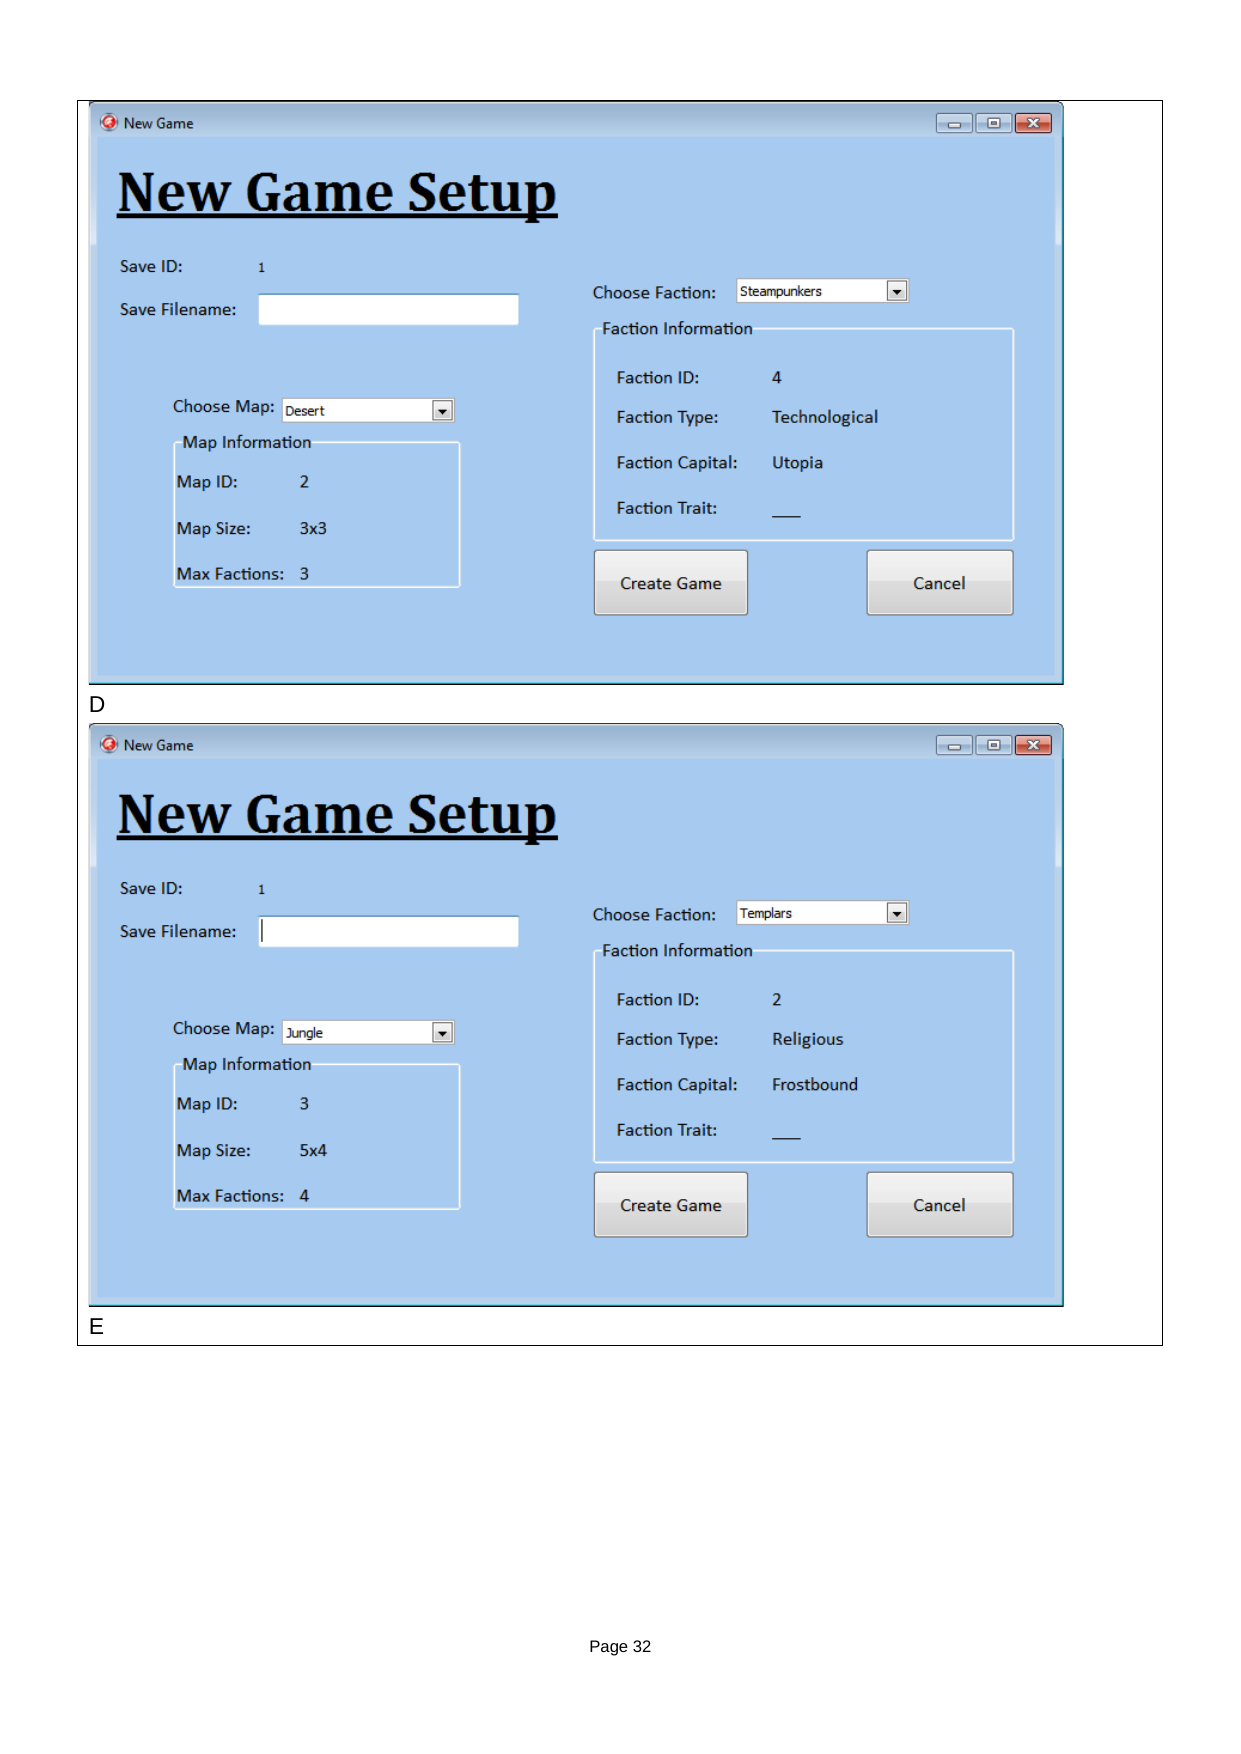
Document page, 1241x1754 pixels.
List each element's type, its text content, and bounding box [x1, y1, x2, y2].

picture [88, 723, 1064, 1307]
picture [88, 101, 1064, 685]
table_cell A B C D E F G H [78, 101, 1162, 1345]
